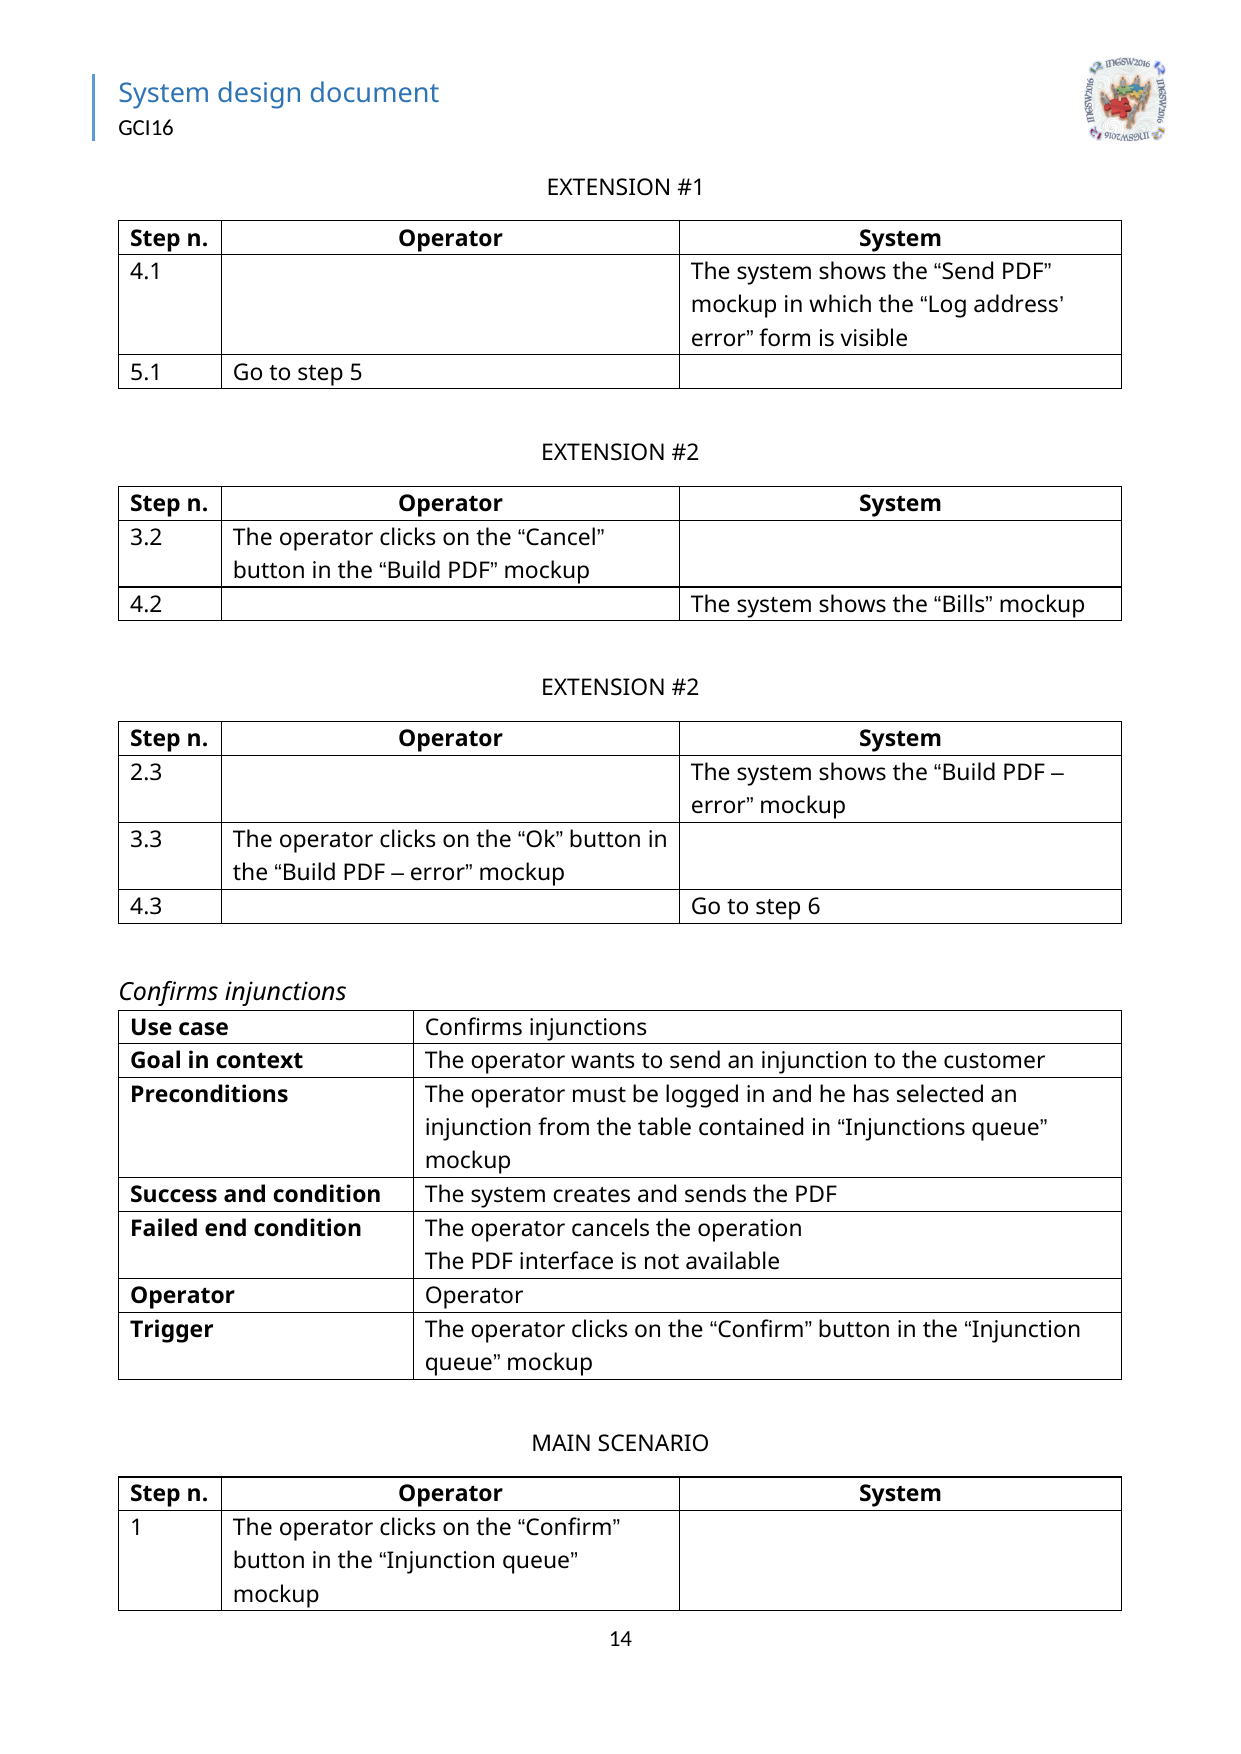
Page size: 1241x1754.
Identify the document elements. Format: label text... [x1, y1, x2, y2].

table_cell The operator clicks on the “Confirm” button in the “Injunction queue” mockup [222, 1511, 679, 1610]
table_cell The operator clicks on the “Ok” button in the “Build PDF – error” mockup [222, 823, 679, 889]
table_header Step n. [119, 1478, 221, 1510]
table_cell 1 [119, 1511, 221, 1610]
table_header System [680, 221, 1121, 254]
table_header Operator [222, 722, 679, 755]
table_header Confirms injunctions [414, 1011, 1121, 1043]
table_cell [680, 1511, 1121, 1610]
table_cell Go to step 5 [222, 355, 679, 388]
table_cell The system shows the “Send PDF” mockup in which the “Log address’ error” form is visible [680, 255, 1121, 354]
table_cell 2.3 [119, 756, 221, 822]
table_cell Preconditions [119, 1078, 413, 1177]
table_cell 4.1 [119, 255, 221, 354]
table_cell [680, 521, 1121, 586]
table_cell [680, 823, 1121, 889]
text EXTENSION #2 [118, 436, 1122, 467]
table_header System [680, 722, 1121, 755]
table_cell The operator must be logged in and he has selected an injunction from the table contained in “Injunctions queue” mockup [414, 1078, 1121, 1177]
table_header Step n. [119, 722, 221, 755]
table_cell 5.1 [119, 355, 221, 388]
table_cell [680, 355, 1121, 388]
table_cell The operator clicks on the “Cancel” button in the “Build PDF” mockup [222, 521, 679, 586]
table_cell [222, 588, 679, 620]
table_cell [222, 890, 679, 923]
text EXTENSION #1 [118, 171, 1122, 202]
table_cell Operator [119, 1279, 413, 1312]
table_cell 4.2 [119, 588, 221, 620]
table_cell [222, 255, 679, 354]
table_cell The operator wants to send an injunction to the customer [414, 1044, 1121, 1077]
table_header Operator [222, 1478, 679, 1510]
table_cell The system creates and sends the PDF [414, 1178, 1121, 1211]
table_cell 3.3 [119, 823, 221, 889]
table_header Use case [119, 1011, 413, 1043]
table_cell Go to step 6 [680, 890, 1121, 923]
table_header Operator [222, 487, 679, 519]
table_cell Success and condition [119, 1178, 413, 1211]
text MAIN SCENARIO [118, 1427, 1122, 1458]
table_cell [222, 756, 679, 822]
table_cell The system shows the “Bills” mockup [680, 588, 1121, 620]
table_cell Goal in context [119, 1044, 413, 1077]
table_cell The operator clicks on the “Confirm” button in the “Injunction queue” mockup [414, 1313, 1121, 1379]
table_cell Trigger [119, 1313, 413, 1379]
table_cell 4.3 [119, 890, 221, 923]
table_cell The operator cancels the operation The PDF interface is not available [414, 1212, 1121, 1278]
table_header Step n. [119, 487, 221, 519]
table_cell 3.2 [119, 521, 221, 586]
table_header System [680, 1478, 1121, 1510]
picture [1076, 55, 1171, 149]
text EXTENSION #2 [118, 671, 1122, 702]
table_header Step n. [119, 221, 221, 254]
table_cell The system shows the “Build PDF – error” mockup [680, 756, 1121, 822]
table_cell Operator [414, 1279, 1121, 1312]
table_cell Failed end condition [119, 1212, 413, 1278]
subtitle Confirms injunctions [118, 973, 1122, 1007]
table_header System [680, 487, 1121, 519]
table_header Operator [222, 221, 679, 254]
